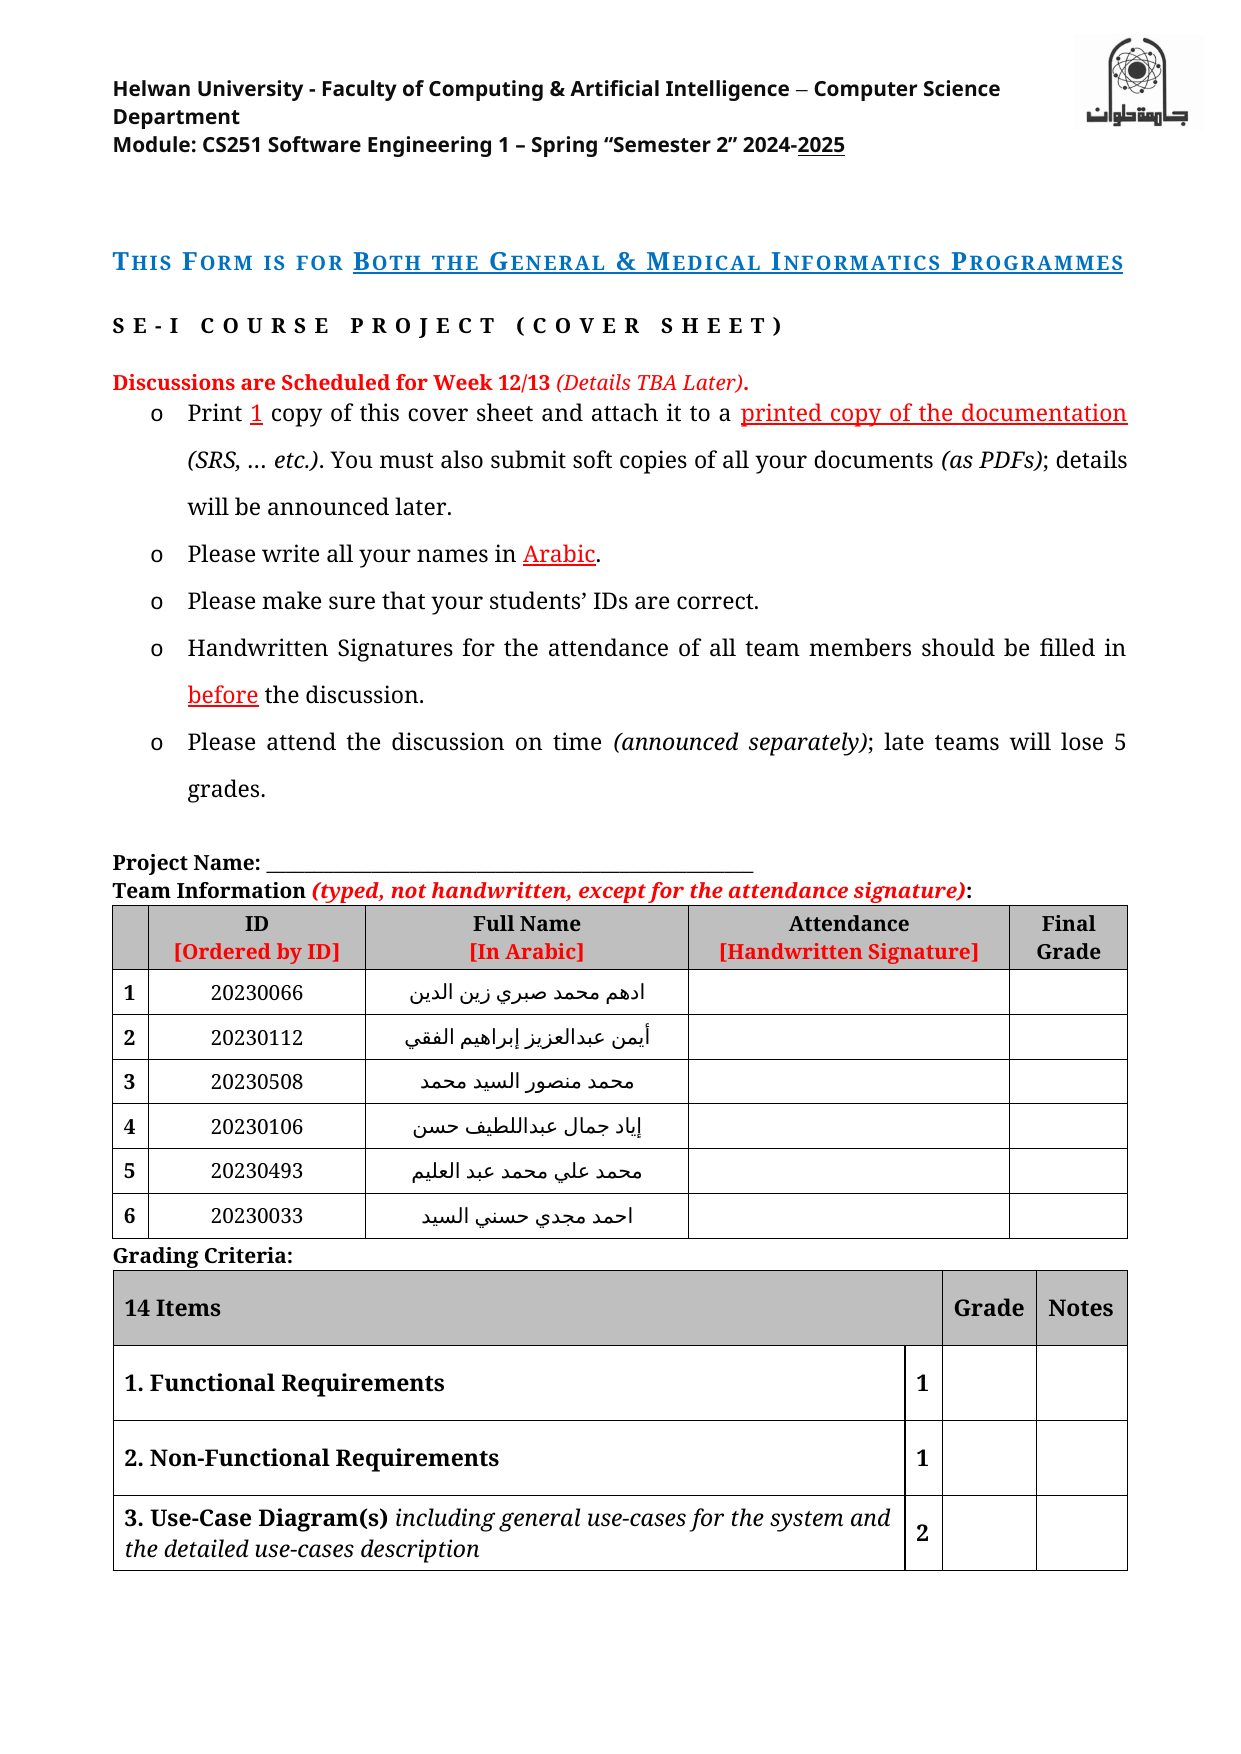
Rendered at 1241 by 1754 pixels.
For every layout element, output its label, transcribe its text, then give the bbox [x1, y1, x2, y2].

table_header 14 Items [114, 1271, 942, 1345]
table_cell [689, 970, 1009, 1014]
table_cell 3. Use-Case Diagram(s) including general use-cases for the system and the detailed use-cases description [114, 1496, 904, 1570]
text Team Information (typed, not handwritten, except for the attendance signature): [112, 876, 1128, 905]
table_cell [689, 1015, 1009, 1059]
table_header Grade [943, 1271, 1036, 1345]
table_cell [1010, 1149, 1127, 1193]
table_cell [943, 1421, 1036, 1495]
list Please attend the discussion on time (announced separately); late teams will lose 5 grades. [150, 726, 1128, 804]
table_cell 1 [113, 970, 148, 1014]
text Grading Criteria: [112, 1241, 1128, 1270]
table_cell ادهم محمد صبري زين الدين [366, 970, 688, 1014]
table_cell [943, 1496, 1036, 1570]
table_cell 6 [113, 1194, 148, 1237]
table_header Final Grade [1010, 906, 1127, 969]
table_cell 1. Functional Requirements [114, 1346, 904, 1420]
table_cell احمد مجدي حسني السيد [366, 1194, 688, 1237]
list Handwritten Signatures for the attendance of all team members should be filled in before the discussion. [150, 632, 1128, 710]
table_cell محمد منصور السيد محمد [366, 1060, 688, 1103]
table_cell 4 [113, 1104, 148, 1148]
table_cell 5 [113, 1149, 148, 1193]
table_cell [1010, 970, 1127, 1014]
list Please make sure that your students’ IDs are correct. [150, 585, 1128, 616]
table_cell 20230106 [149, 1104, 365, 1148]
table_cell 2 [906, 1496, 942, 1570]
table_header [113, 906, 148, 969]
text SE-I Course Project (COVER SHEET) [112, 312, 1128, 340]
table_cell 20230033 [149, 1194, 365, 1237]
table_cell 2 [113, 1015, 148, 1059]
table_header Full Name [In Arabic] [366, 906, 688, 969]
table_cell 3 [113, 1060, 148, 1103]
text Discussions are Scheduled for Week 12/13 (Details TBA Later). [112, 368, 1128, 397]
table_cell 1 [906, 1346, 942, 1420]
table_cell [689, 1060, 1009, 1103]
table_cell 20230066 [149, 970, 365, 1014]
table_cell 20230493 [149, 1149, 365, 1193]
list Please write all your names in Arabic. [150, 538, 1128, 569]
table_cell [689, 1149, 1009, 1193]
table_cell [943, 1346, 1036, 1420]
table_cell 20230508 [149, 1060, 365, 1103]
table_header Notes [1037, 1271, 1127, 1345]
table_cell [1037, 1496, 1127, 1570]
text Project Name: ___________________________________________________ [112, 848, 1128, 876]
table_cell أيمن عبدالعزيز إبراهيم الفقي [366, 1015, 688, 1059]
list Print 1 copy of this cover sheet and attach it to a printed copy of the documentation (SRS, … etc.). You must also submit soft copies of all your documents (as PDFs); details will be announced later. [150, 397, 1128, 522]
table_cell 1 [906, 1421, 942, 1495]
table_cell [1010, 1104, 1127, 1148]
table_cell [1010, 1060, 1127, 1103]
table_header Attendance [Handwritten Signature] [689, 906, 1009, 969]
table_cell 2. Non-Functional Requirements [114, 1421, 904, 1495]
table_cell [1037, 1346, 1127, 1420]
table_header ID [Ordered by ID] [149, 906, 365, 969]
table_cell محمد علي محمد عبد العليم [366, 1149, 688, 1193]
table_cell [689, 1194, 1009, 1237]
table_cell 20230112 [149, 1015, 365, 1059]
table_cell [1010, 1194, 1127, 1237]
table_cell إياد جمال عبداللطيف حسن [366, 1104, 688, 1148]
text This Form is for Both the General & Medical Informatics Programmes [112, 243, 1128, 278]
table_cell [1010, 1015, 1127, 1059]
table_cell [689, 1104, 1009, 1148]
table_cell [1037, 1421, 1127, 1495]
